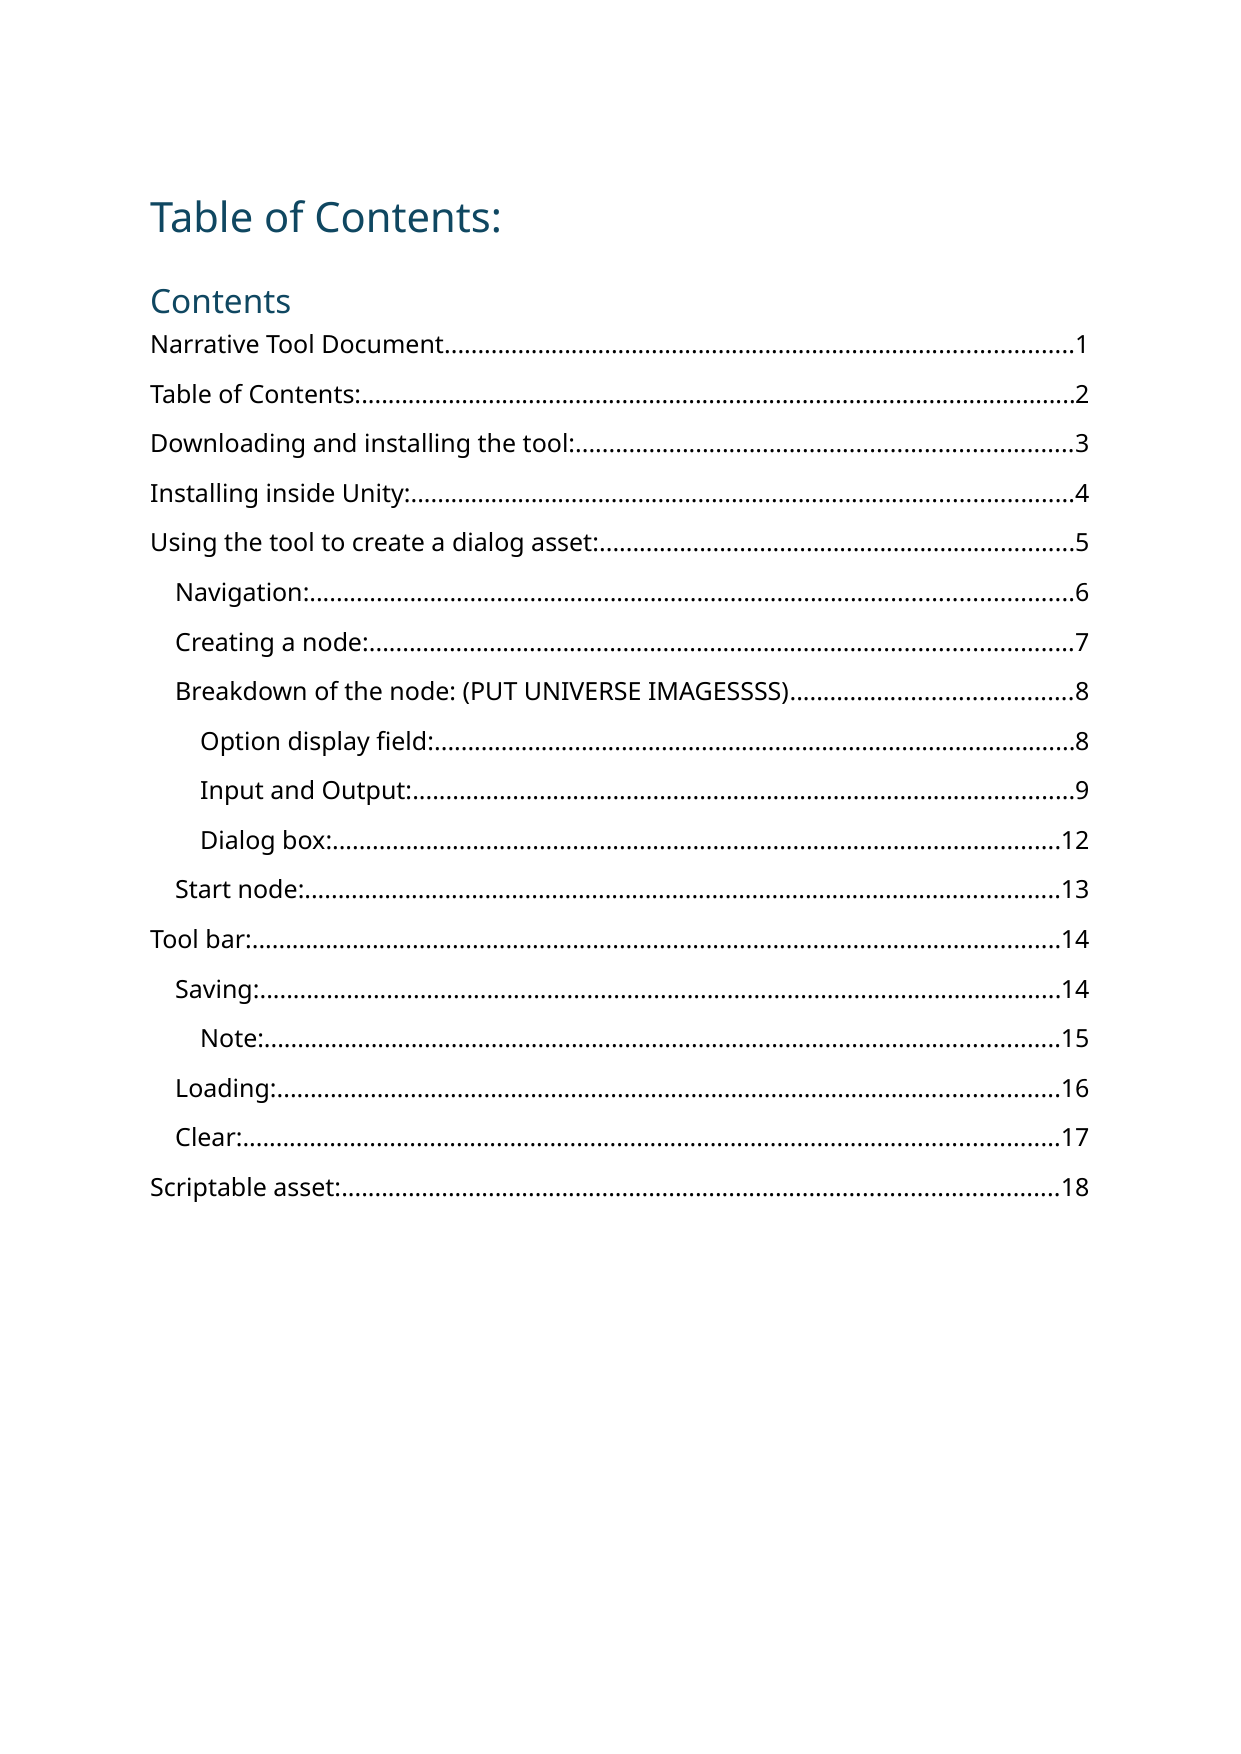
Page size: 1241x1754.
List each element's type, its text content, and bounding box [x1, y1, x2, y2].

subtitle Table of Contents: [150, 187, 1090, 244]
